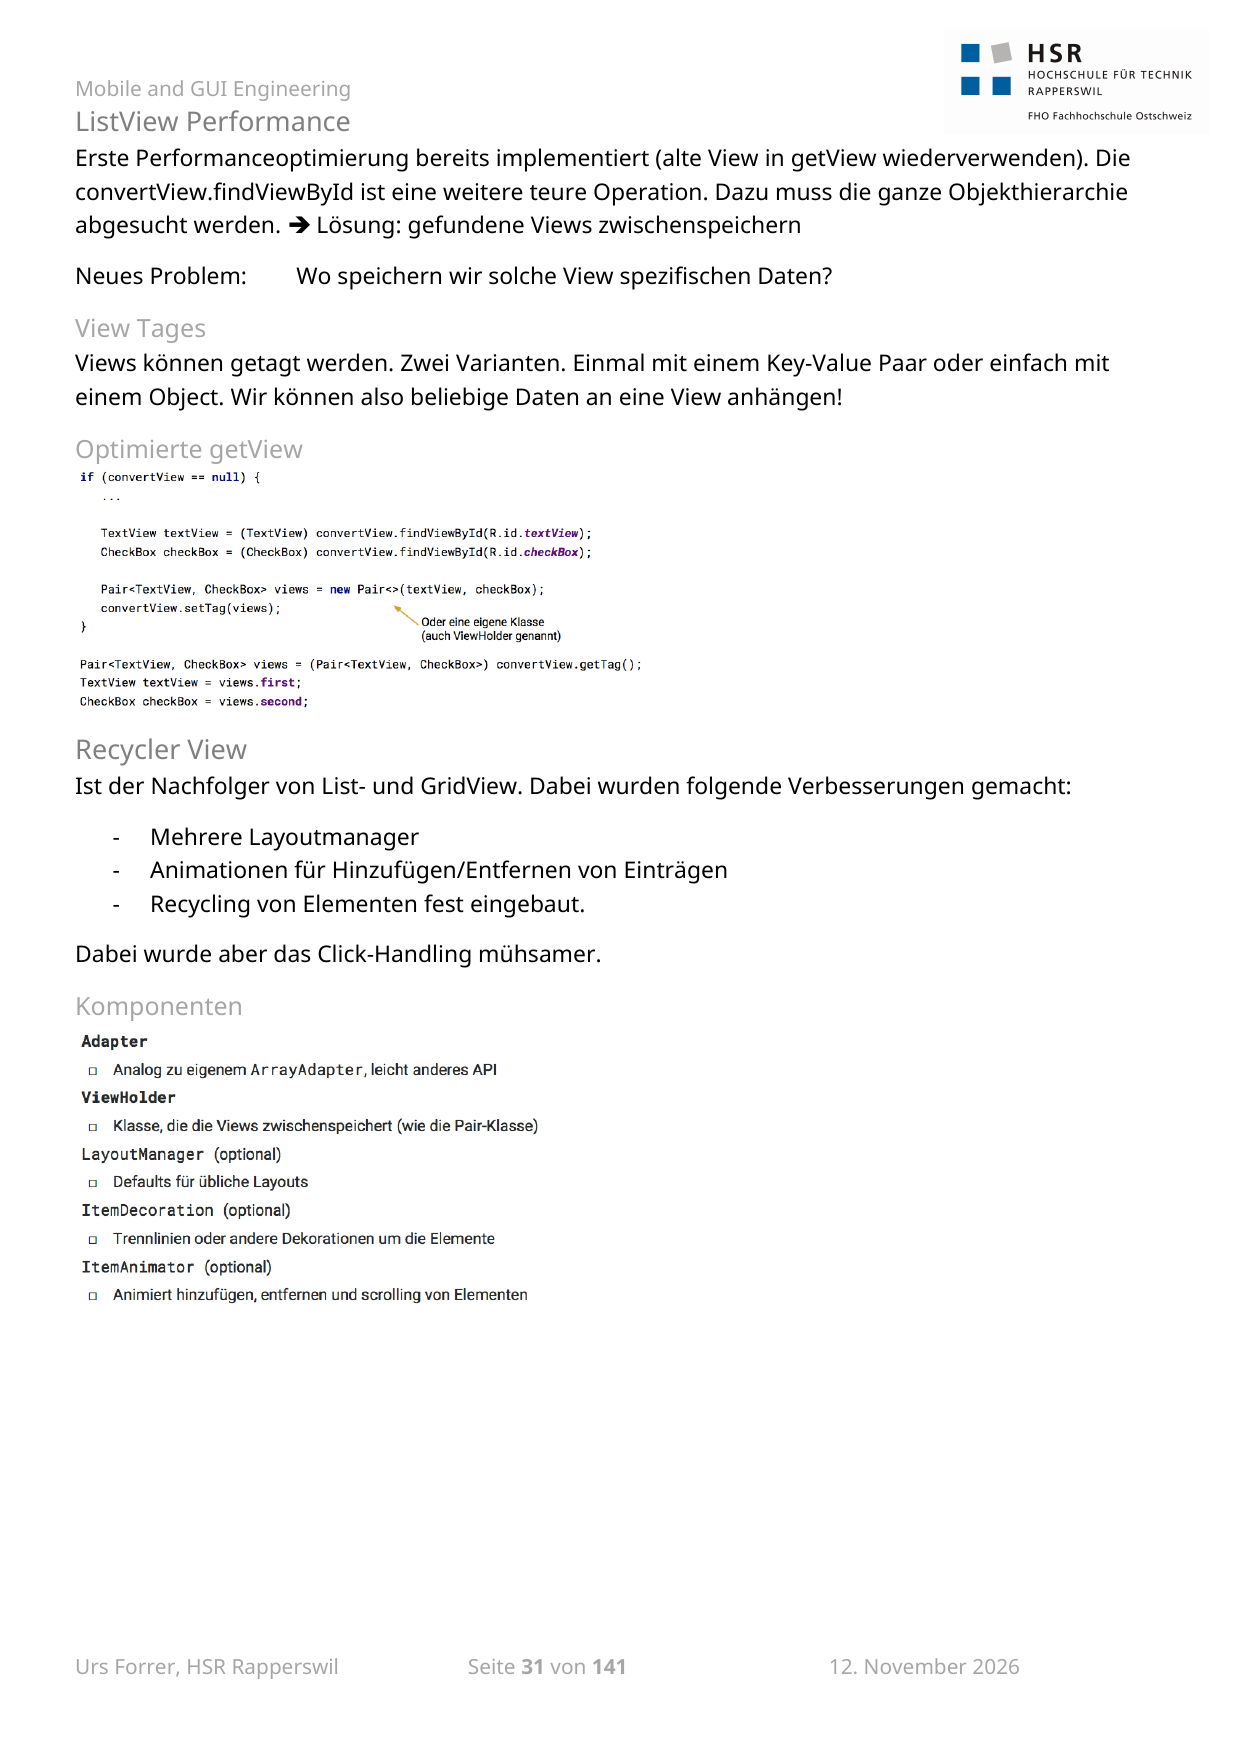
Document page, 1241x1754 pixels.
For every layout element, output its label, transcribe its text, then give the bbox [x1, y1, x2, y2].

text Views können getagt werden. Zwei Varianten. Einmal mit einem Key-Value Paar oder einfach mit einem Object. Wir können also beliebige Daten an eine View anhängen! [75, 347, 1165, 412]
subtitle View Tages [75, 310, 1165, 344]
list Mehrere Layoutmanager [112, 820, 1165, 852]
subtitle ListView Performance [75, 102, 1165, 139]
text Erste Performanceoptimierung bereits implementiert (alte View in getView wiederverwenden). Die convertView.findViewById ist eine weitere teure Operation. Dazu muss die ganze Objekthierarchie abgesucht werden. Lösung: gefundene Views zwischenspeichern [75, 142, 1165, 241]
subtitle Komponenten [75, 989, 1165, 1023]
picture [75, 1025, 553, 1309]
text Ist der Nachfolger von List- und GridView. Dabei wurden folgende Verbesserungen gemacht: [75, 770, 1165, 801]
subtitle Recycler View [75, 730, 1165, 767]
list Recycling von Elementen fest eingebaut. [112, 888, 1165, 919]
list Animationen für Hinzufügen/Entfernen von Einträgen [112, 854, 1165, 885]
picture [943, 29, 1210, 134]
subtitle Optimierte getView [75, 431, 1165, 465]
picture [75, 468, 646, 711]
text Dabei wurde aber das Click-Handling mühsamer. [75, 938, 1165, 969]
text Neues Problem: Wo speichern wir solche View spezifischen Daten? [75, 260, 1165, 291]
